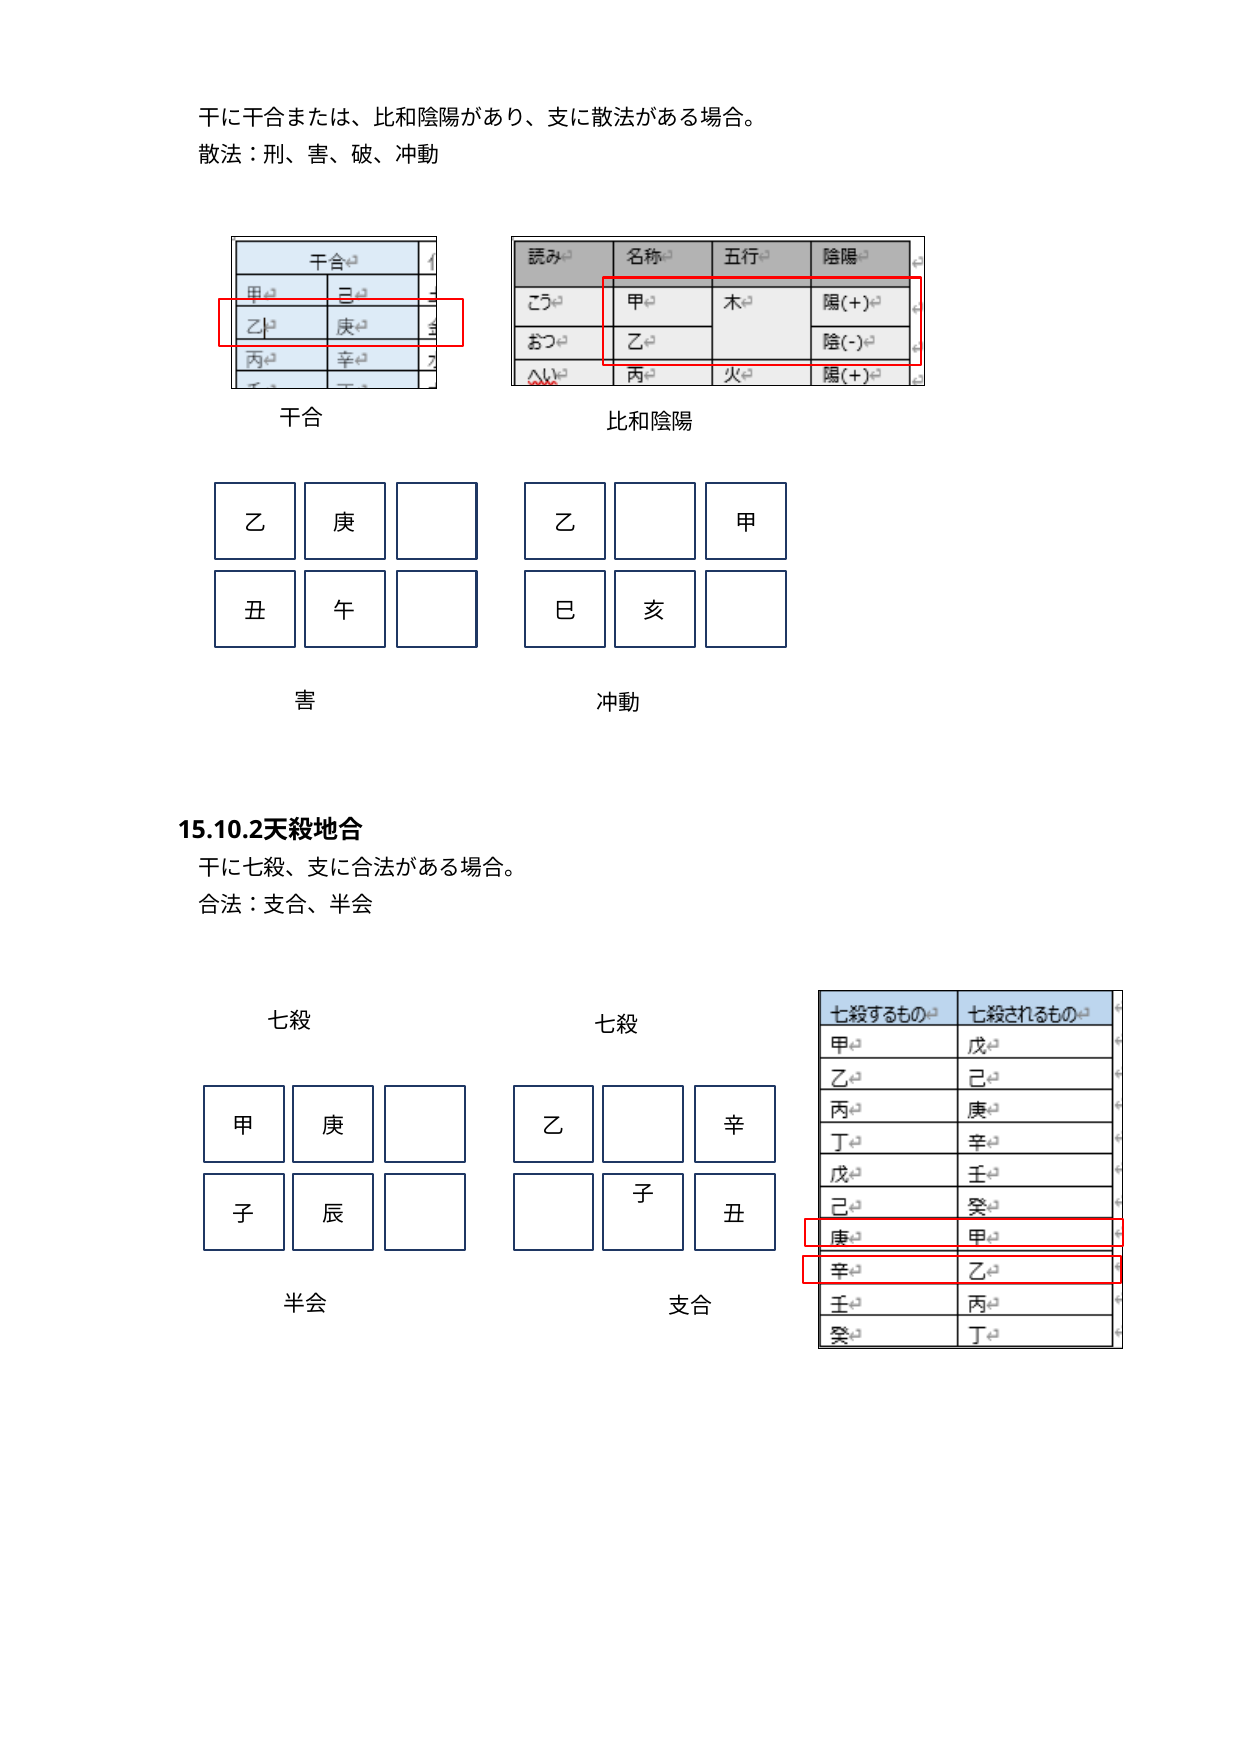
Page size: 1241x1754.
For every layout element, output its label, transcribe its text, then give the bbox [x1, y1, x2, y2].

picture [232, 300, 436, 345]
picture [232, 347, 436, 388]
text 干に干合または、比和陰陽があり、支に散法がある場合。 [198, 97, 1167, 134]
text 干に七殺、支に合法がある場合。 [198, 847, 1167, 884]
picture [819, 1247, 1122, 1255]
text 合法：支合、半会 [198, 884, 1167, 922]
picture [819, 1284, 1122, 1348]
picture [819, 991, 1122, 1218]
picture [232, 237, 436, 298]
text 散法：刑、害、破、冲動 [198, 134, 1167, 172]
picture [819, 1257, 1120, 1282]
picture [512, 237, 924, 385]
list 天殺地合 [177, 809, 1145, 847]
picture [819, 1220, 1122, 1245]
